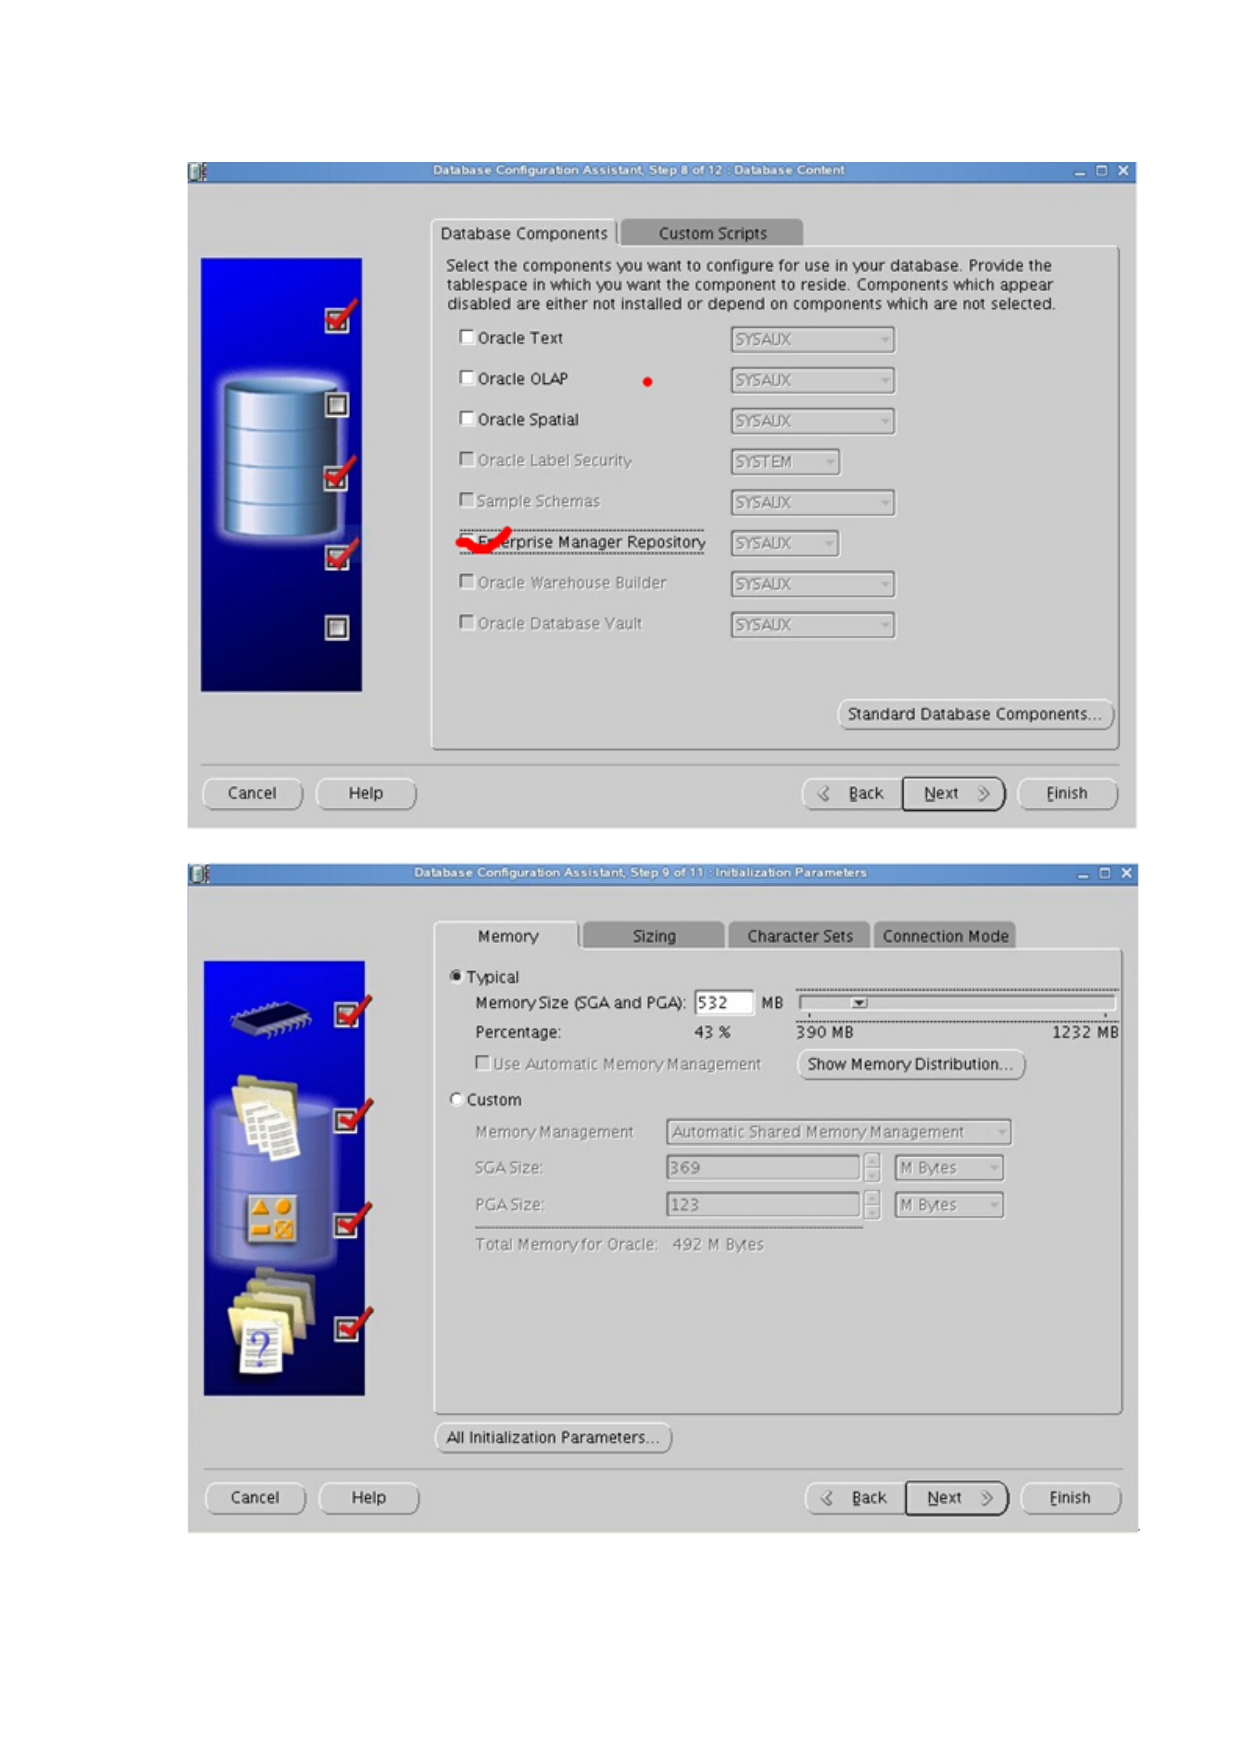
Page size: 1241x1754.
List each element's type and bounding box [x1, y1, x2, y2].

picture [187, 860, 1140, 1534]
picture [187, 162, 1139, 832]
